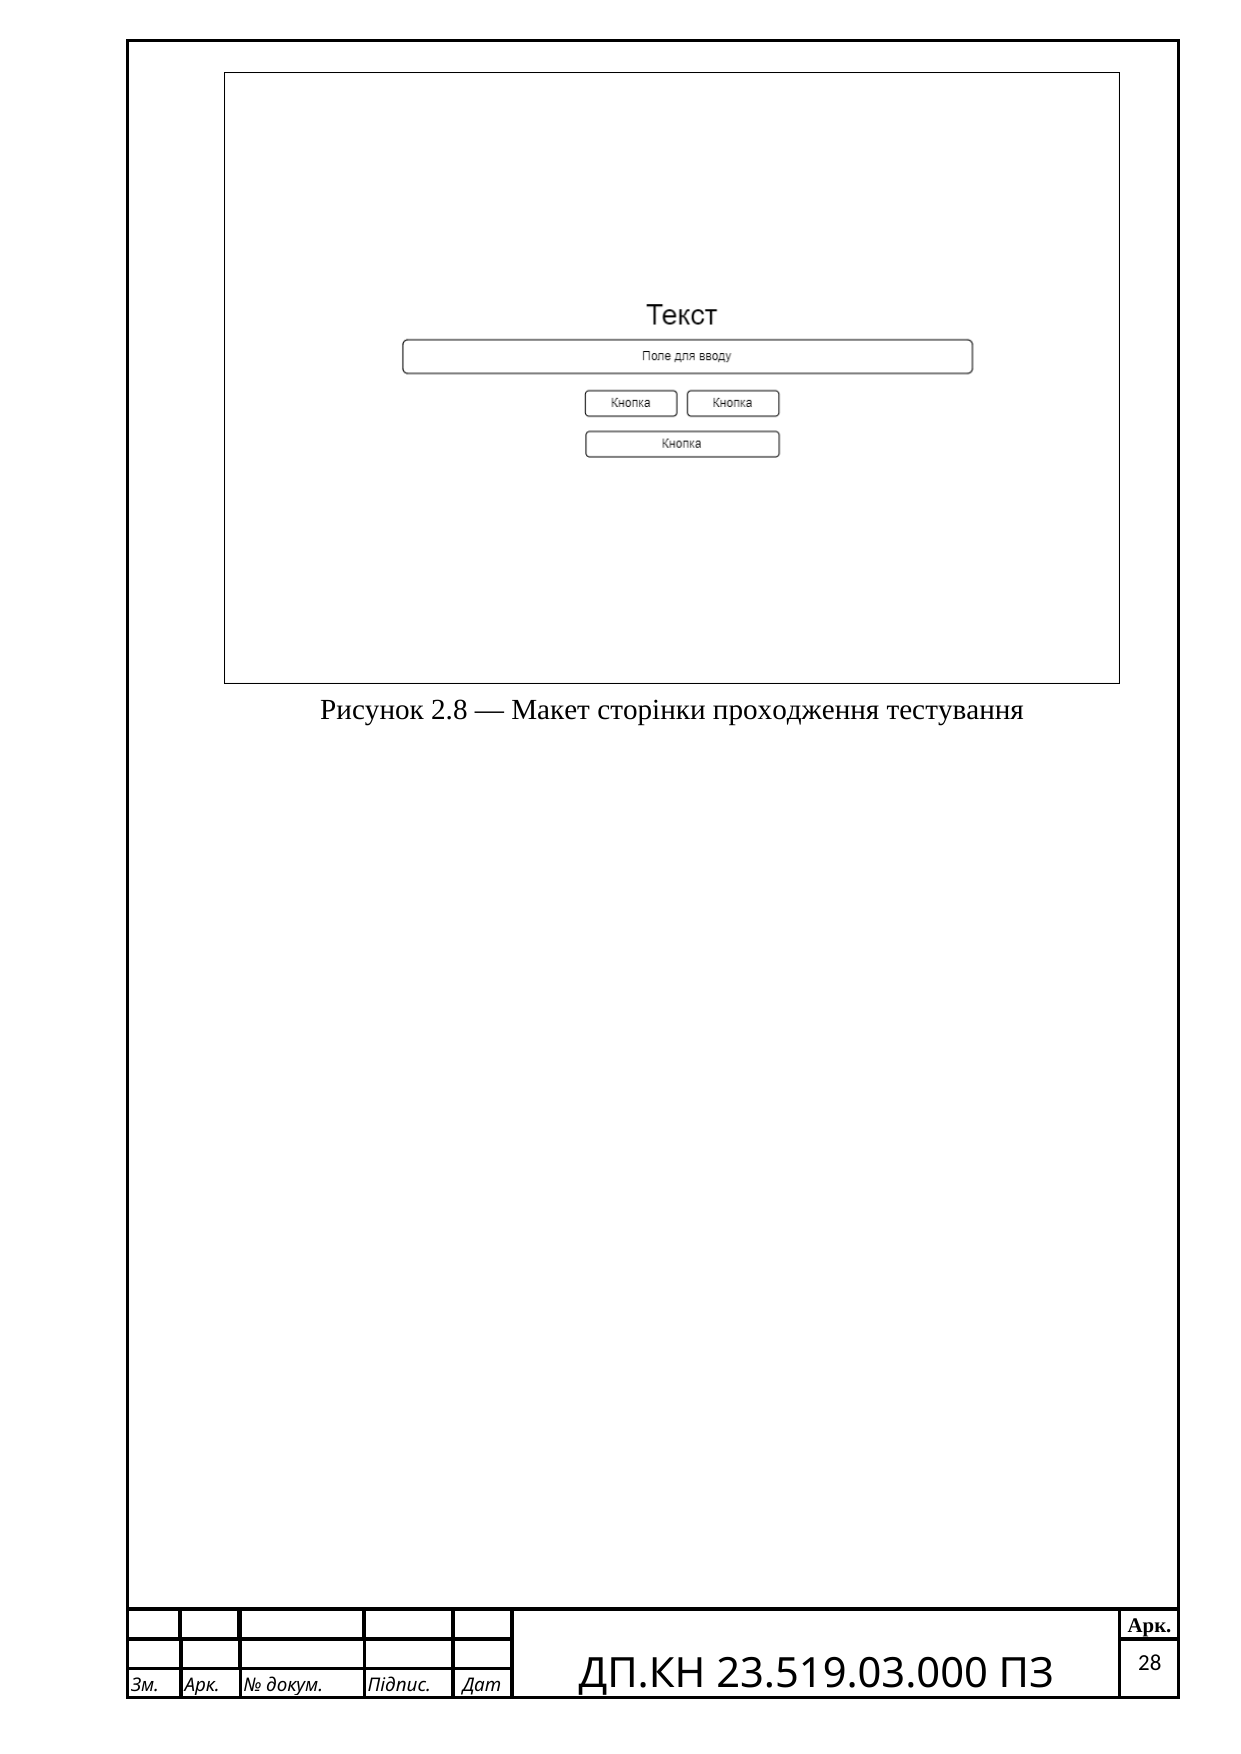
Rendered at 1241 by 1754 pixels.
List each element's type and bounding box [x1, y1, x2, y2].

picture [224, 72, 1120, 684]
